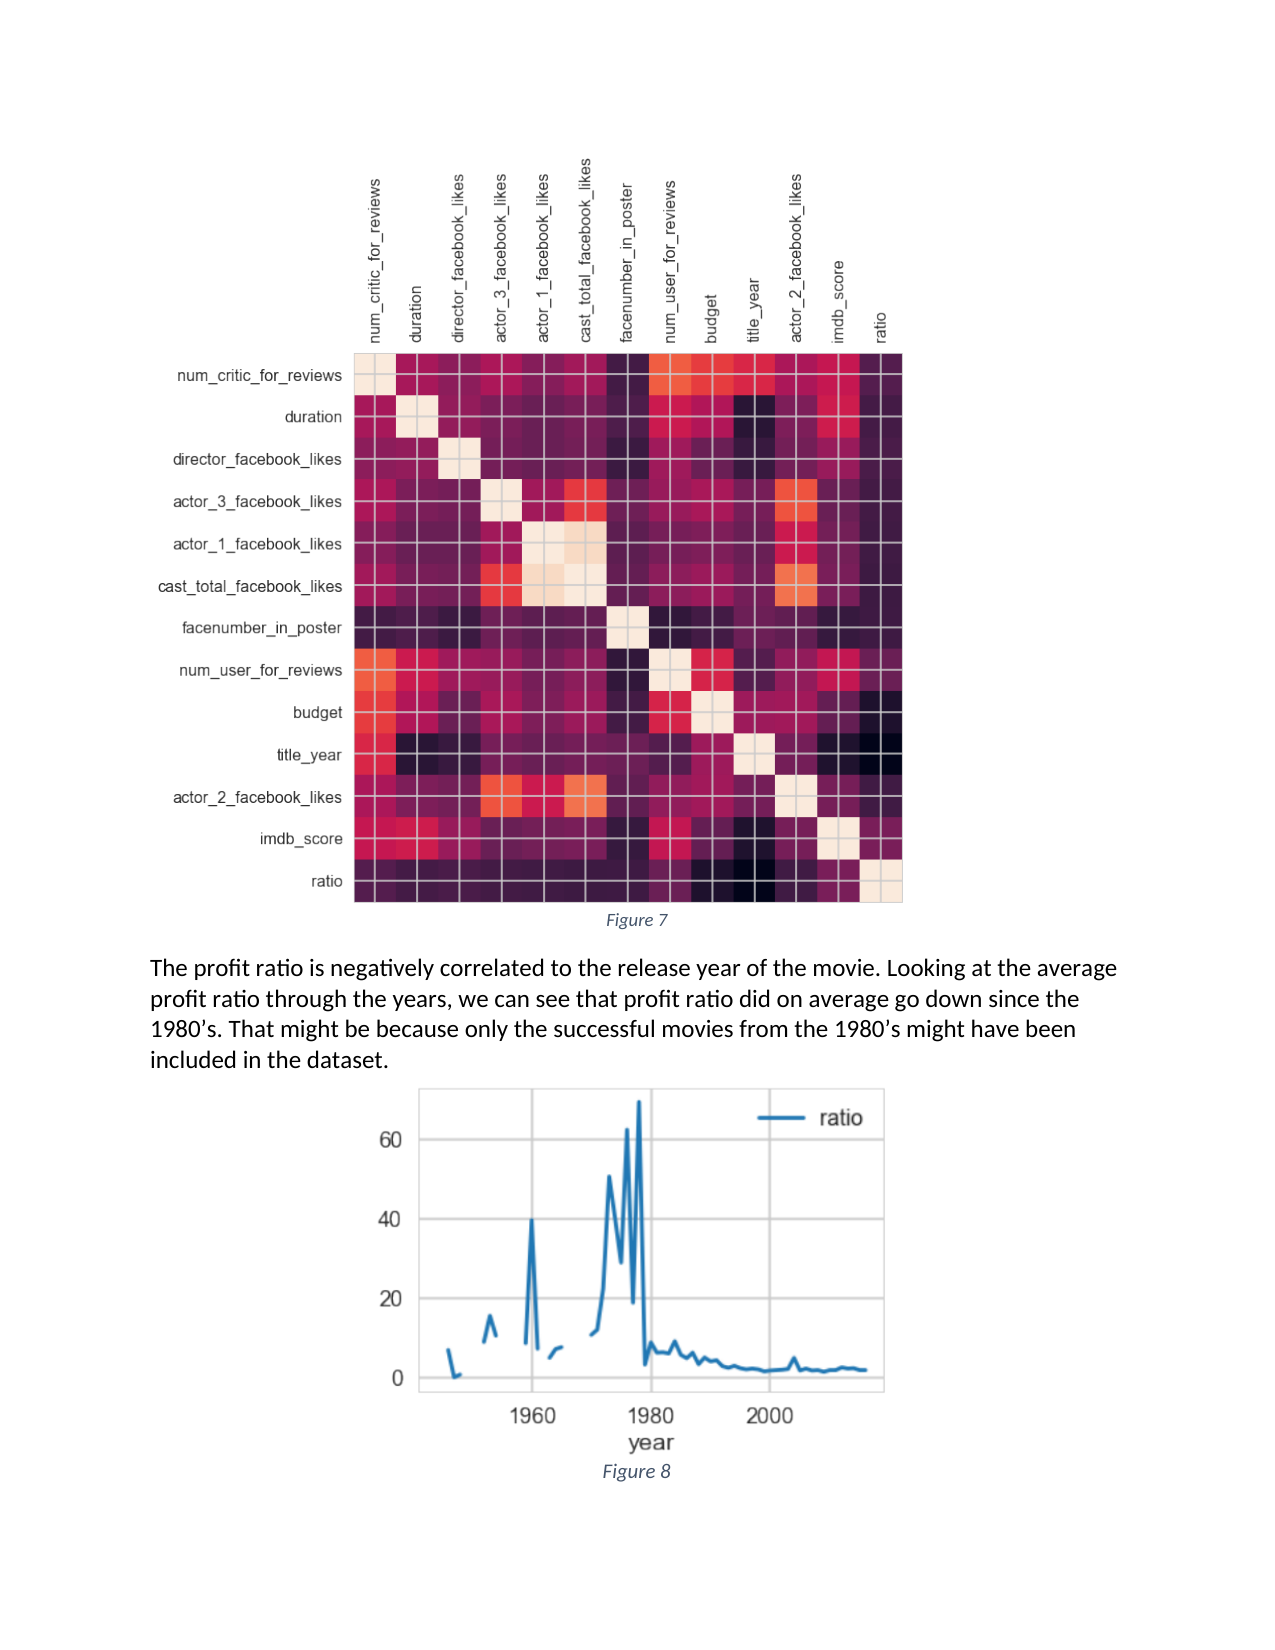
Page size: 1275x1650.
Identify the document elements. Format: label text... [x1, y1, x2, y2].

text The profit ratio is negatively correlated to the release year of the movie. Looking at the average profit ratio through the years, we can see that profit ratio did on average go down since the 1980’s. That might be because only the successful movies from the 1980’s might have been included in the dataset. [150, 952, 1125, 1074]
text Figure 7 [150, 908, 1125, 931]
picture [150, 150, 909, 909]
text Figure 8 [150, 1458, 1125, 1484]
